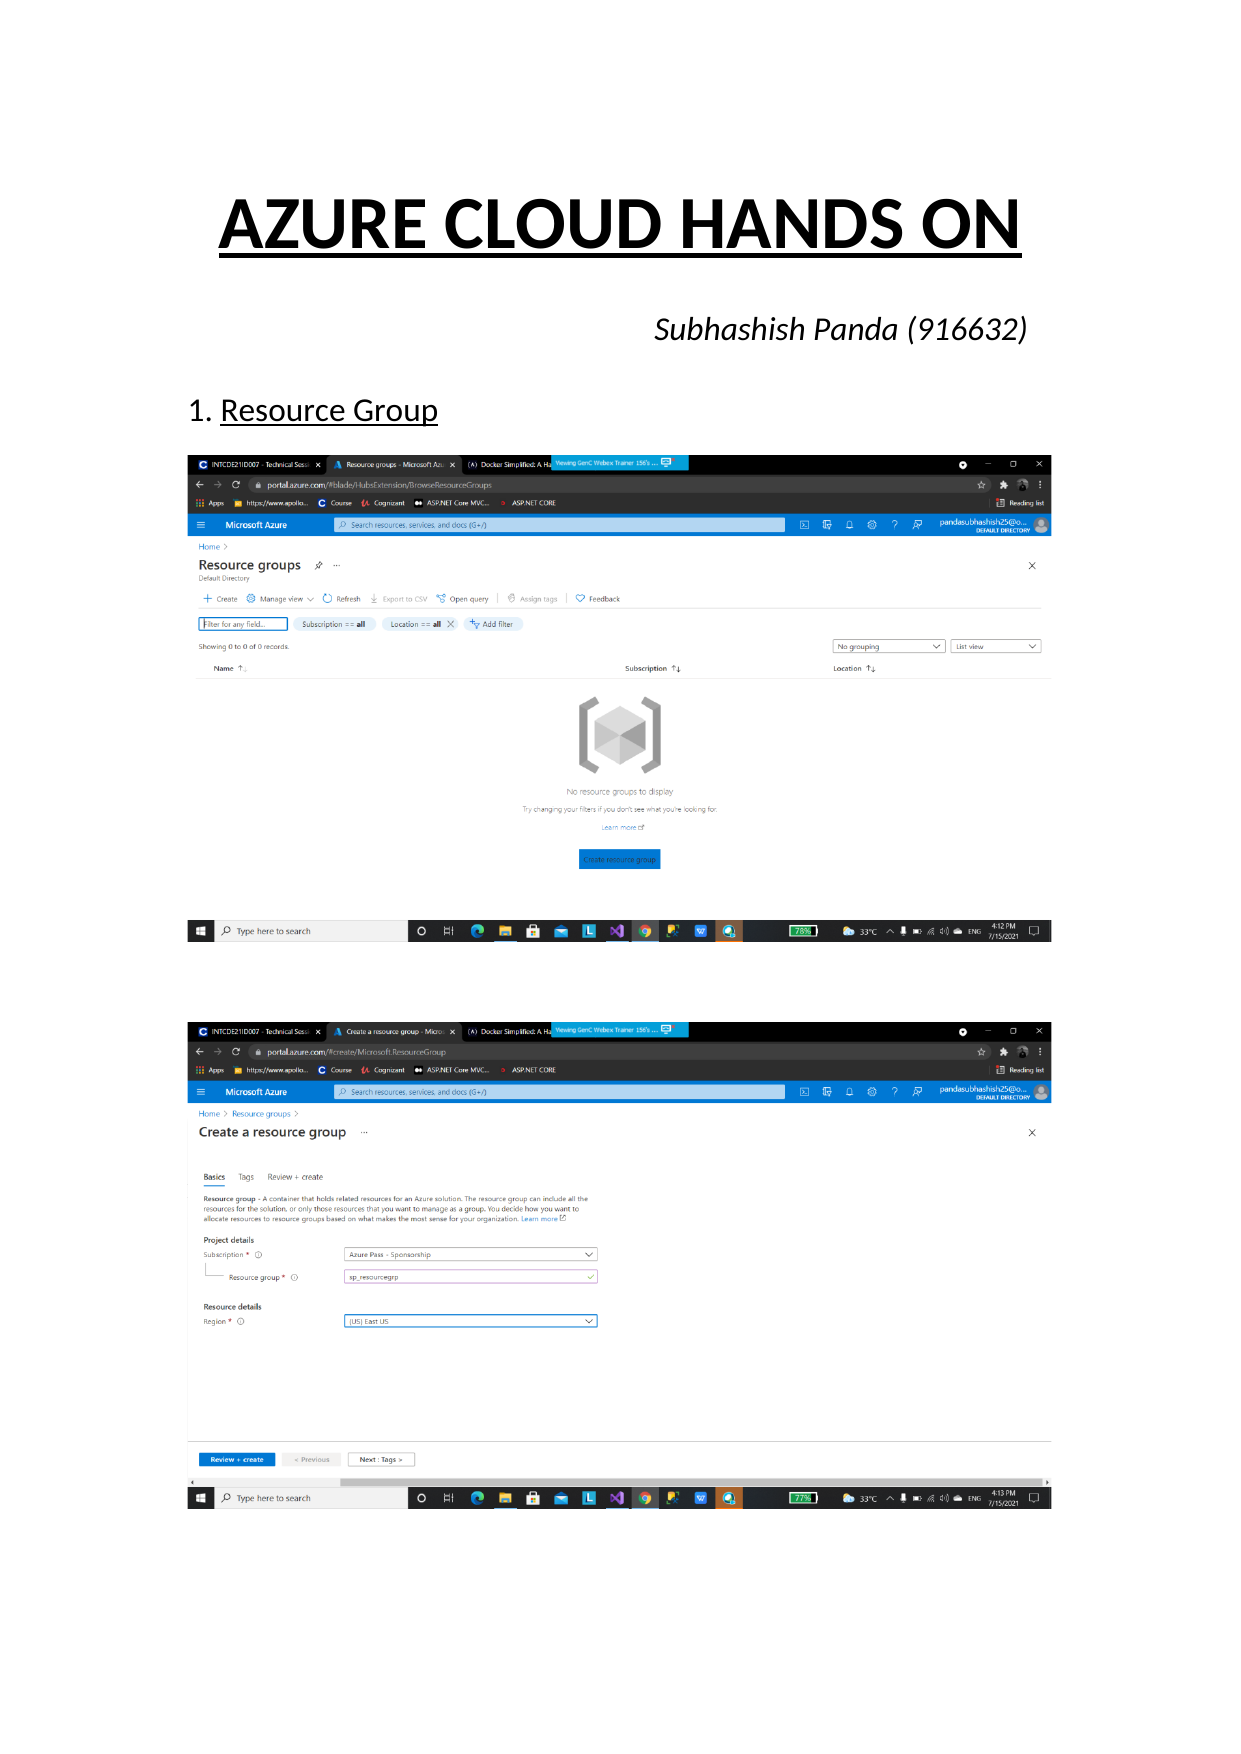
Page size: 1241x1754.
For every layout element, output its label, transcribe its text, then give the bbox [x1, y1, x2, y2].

picture [187, 455, 1052, 942]
list Resource Group [187, 389, 1053, 430]
text AZURE CLOUD HANDS ON [187, 175, 1053, 267]
picture [579, 461, 589, 465]
picture [595, 1028, 612, 1032]
text Subhashish Panda (916632) [187, 308, 1053, 348]
picture [579, 1028, 589, 1032]
picture [595, 461, 612, 465]
picture [661, 458, 674, 464]
picture [187, 1022, 1052, 1509]
picture [661, 1025, 674, 1031]
